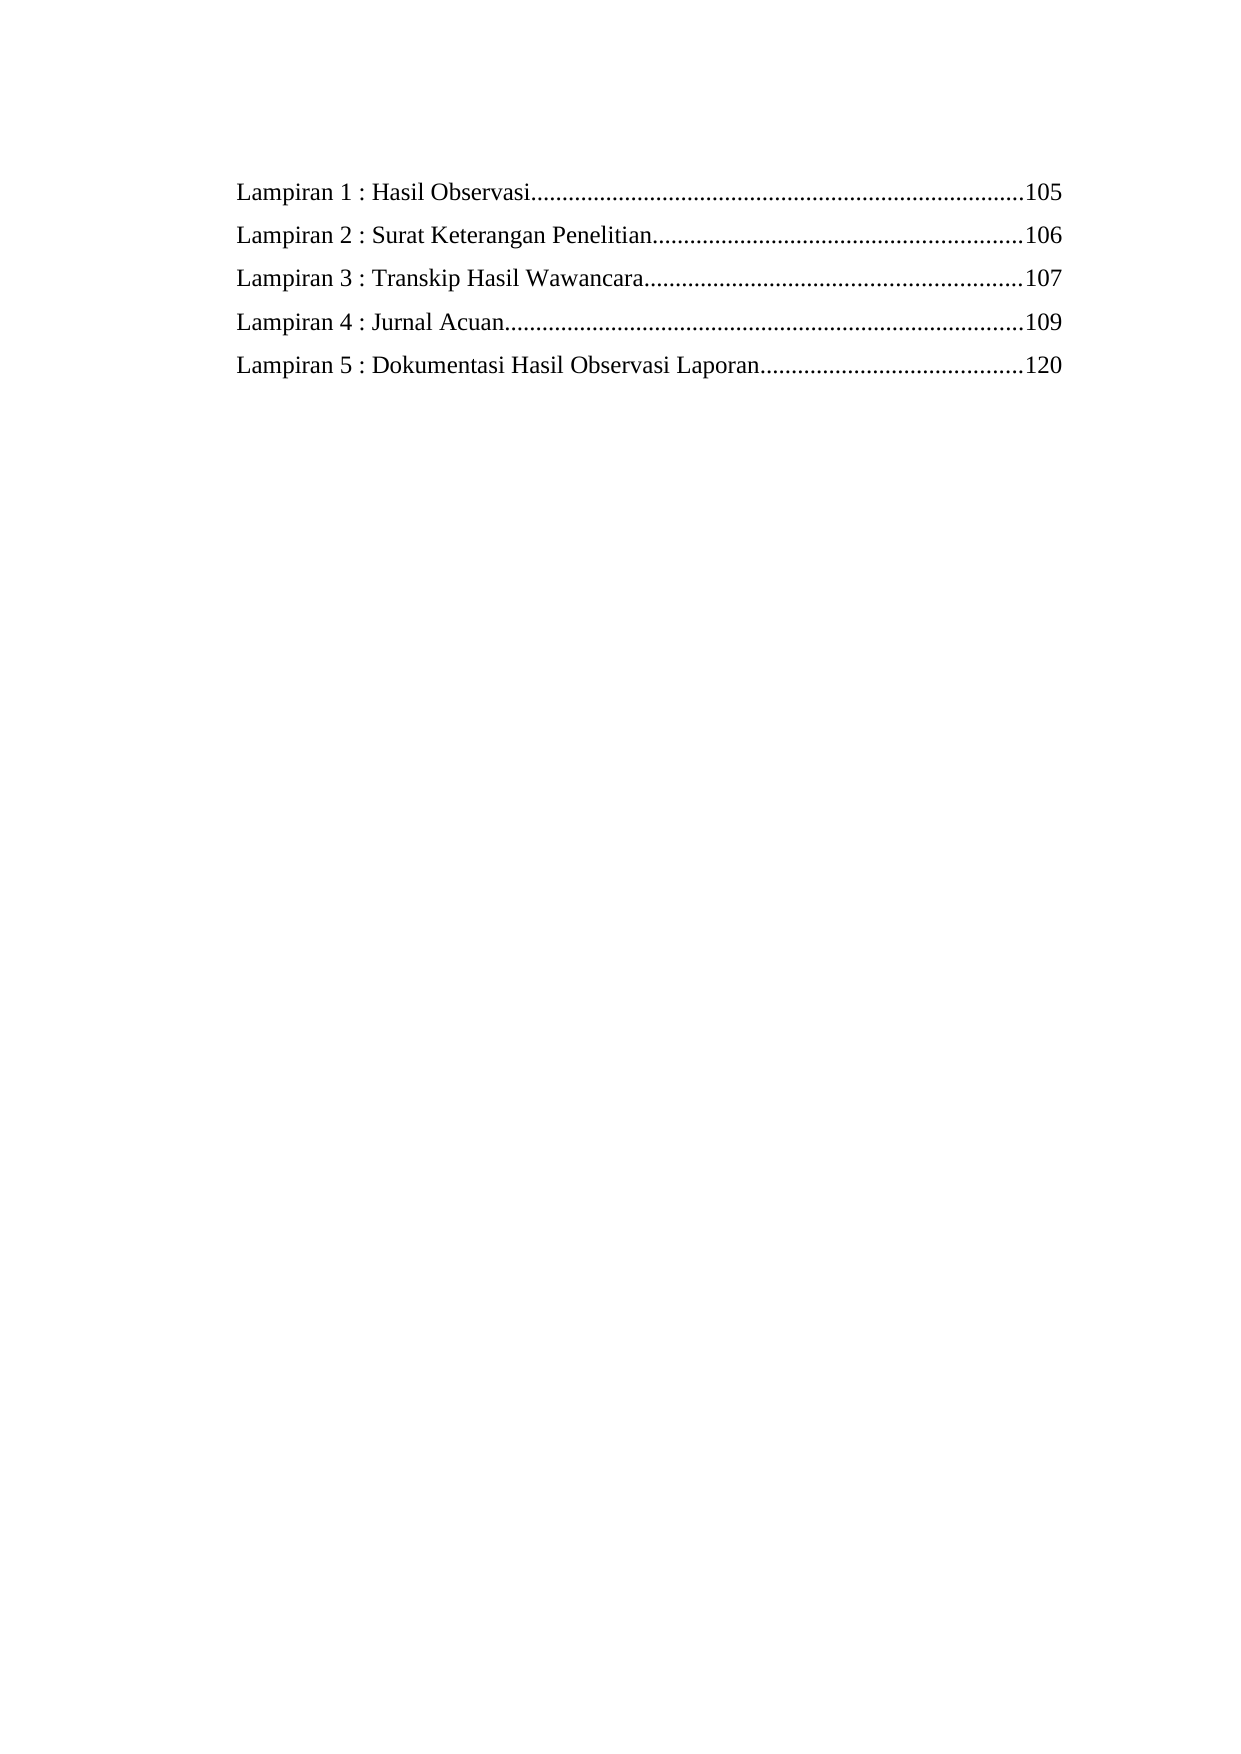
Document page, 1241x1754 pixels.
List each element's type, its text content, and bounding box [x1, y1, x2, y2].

text Lampiran 5 : Dokumentasi Hasil Observasi Laporan 120 [236, 350, 1063, 378]
text Lampiran 1 : Hasil Observasi 105 [236, 177, 1063, 206]
text Lampiran 2 : Surat Keterangan Penelitian 106 [236, 220, 1063, 249]
text Lampiran 4 : Jurnal Acuan 109 [236, 307, 1063, 335]
text Lampiran 3 : Transkip Hasil Wawancara 107 [236, 263, 1063, 292]
